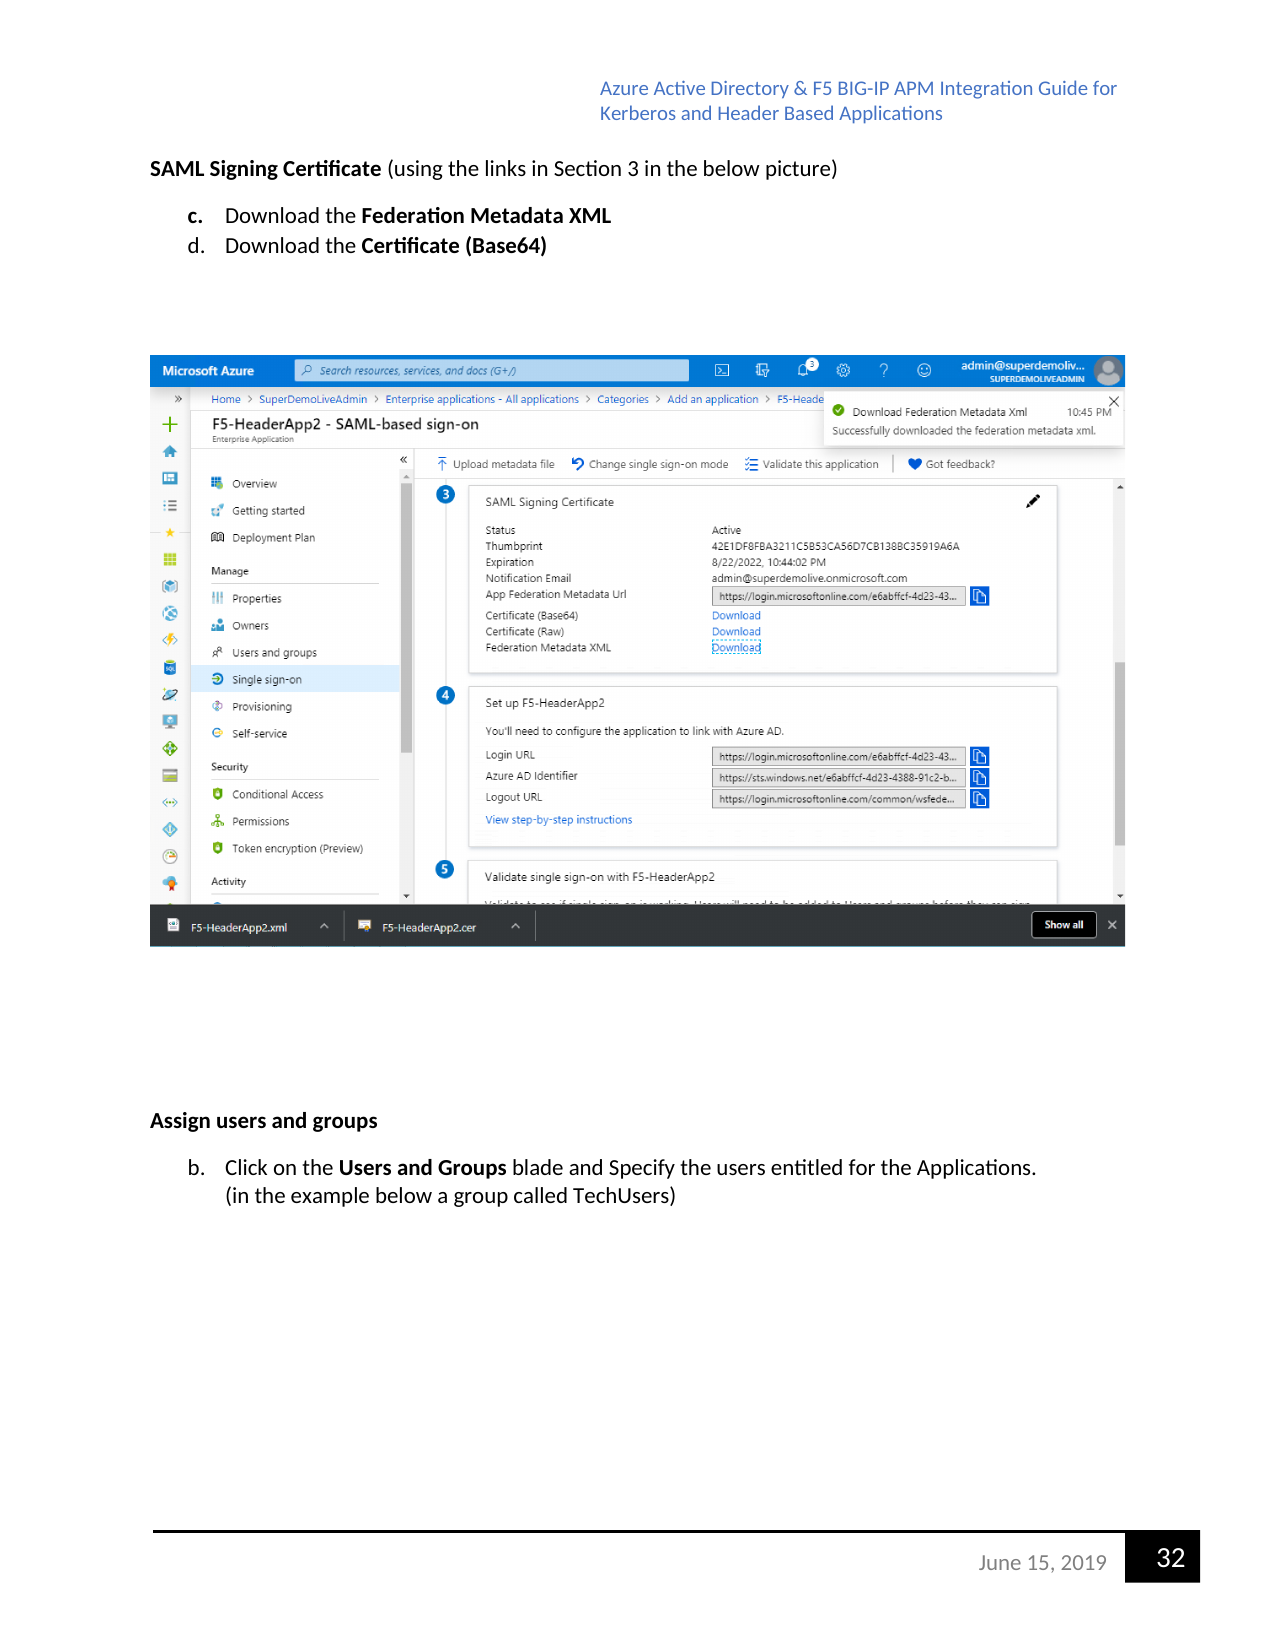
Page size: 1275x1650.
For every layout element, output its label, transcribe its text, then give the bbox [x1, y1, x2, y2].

text SAML Signing Certificate (using the links in Section 3 in the below picture) [150, 154, 1125, 182]
list Click on the Users and Groups blade and Specify the users entitled for the Applications. [187, 1153, 1125, 1181]
list Download the Federation Metadata XML [187, 201, 1125, 229]
list (in the example below a group called TechUsers) [225, 1181, 1125, 1209]
text Assign users and groups [150, 1106, 1125, 1134]
list Download the Certificate (Base64) [187, 231, 1125, 259]
picture [150, 355, 1125, 947]
